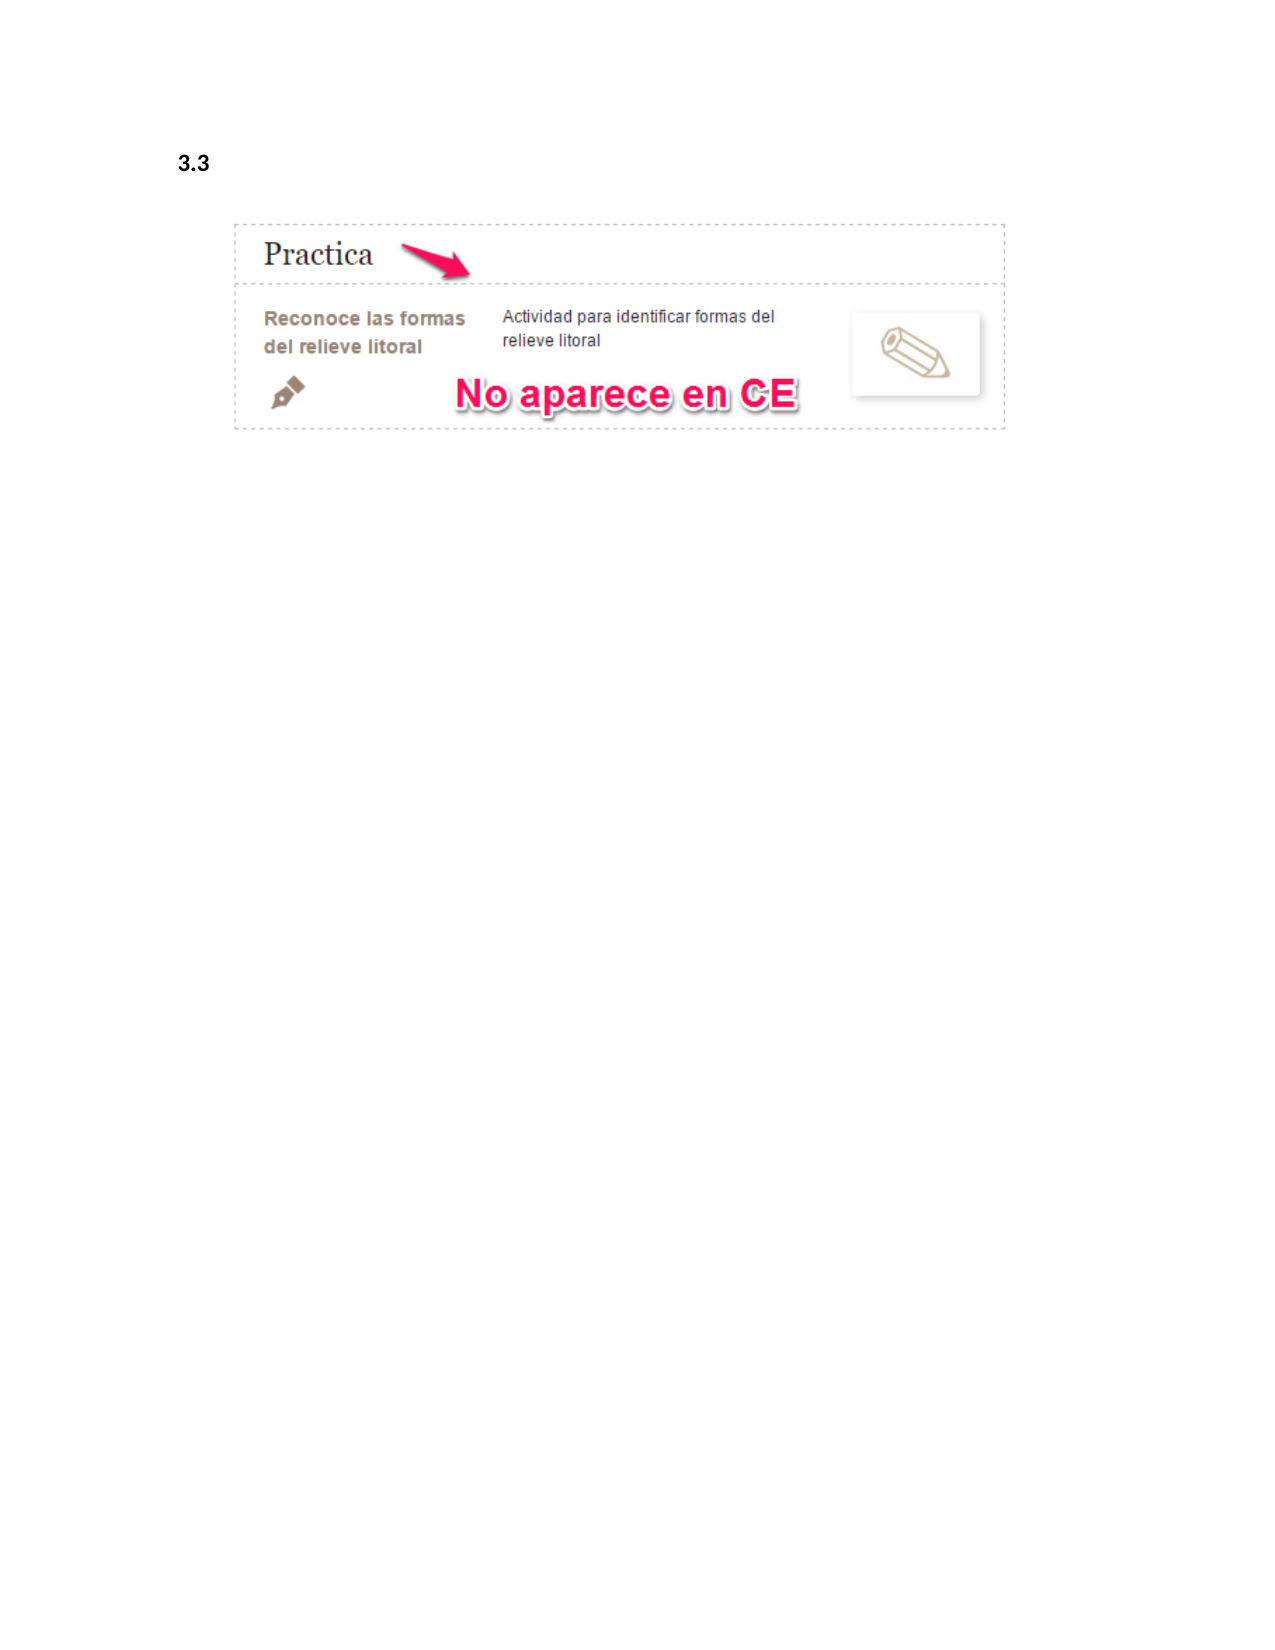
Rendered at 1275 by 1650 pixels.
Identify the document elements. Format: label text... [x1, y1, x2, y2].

picture [177, 203, 1039, 448]
text 3.3 [177, 148, 1098, 178]
